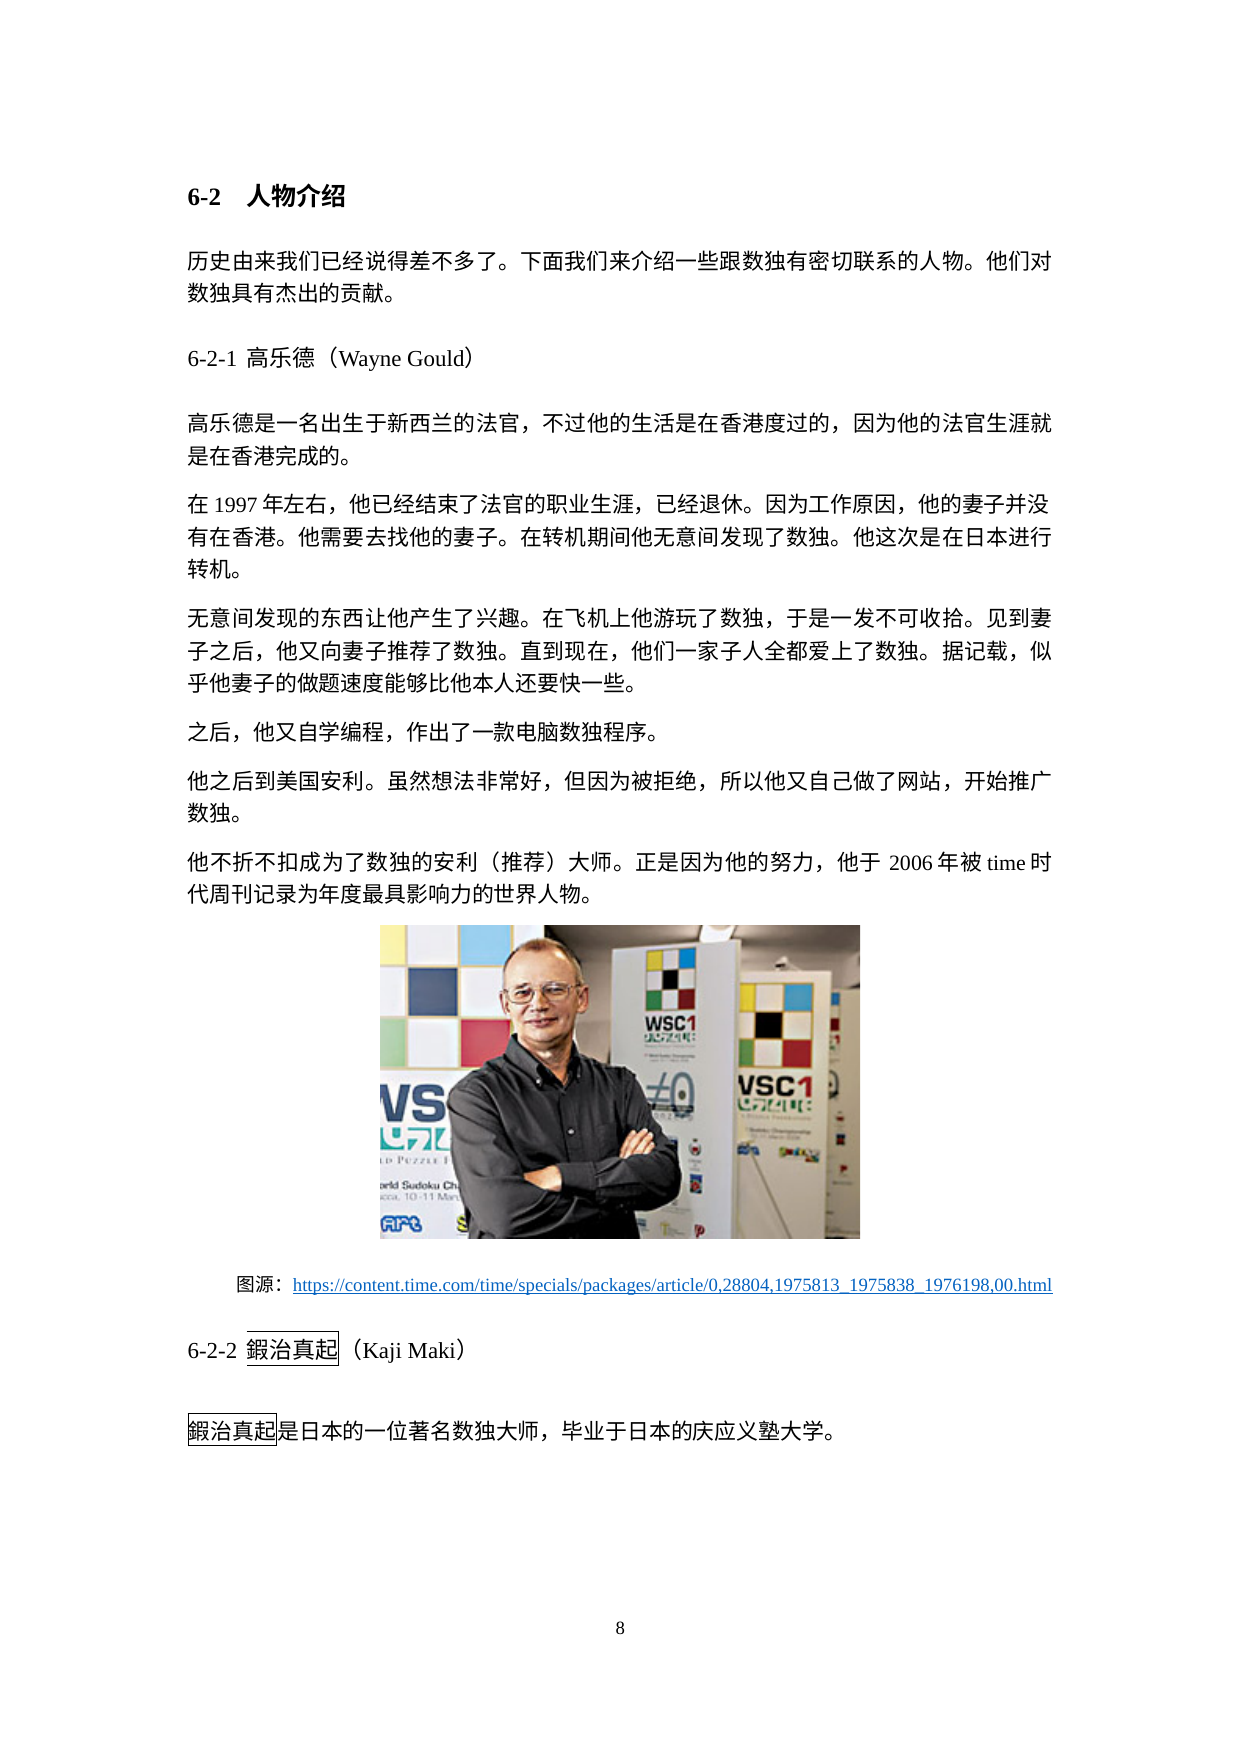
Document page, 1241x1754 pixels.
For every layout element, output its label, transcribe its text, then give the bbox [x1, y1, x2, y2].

text 图源：https://content.time.com/time/specials/packages/article/0,28804,1975813_1975838_1976198,00.html [187, 1267, 1053, 1299]
subtitle 高乐德（Wayne Gould） [187, 324, 1053, 389]
text 高乐德是一名出生于新西兰的法官，不过他的生活是在香港度过的，因为他的法官生涯就是在香港完成的。 [187, 406, 1053, 471]
text 他之后到美国安利。虽然想法非常好，但因为被拒绝，所以他又自己做了网站，开始推广数独。 [187, 763, 1053, 828]
text 历史由来我们已经说得差不多了。下面我们来介绍一些跟数独有密切联系的人物。他们对数独具有杰出的贡献。 [187, 243, 1053, 308]
text 他不折不扣成为了数独的安利（推荐）大师。正是因为他的努力，他于2006年被time时代周刊记录为年度最具影响力的世界人物。 [187, 844, 1053, 909]
picture [380, 925, 861, 1239]
text 在1997年左右，他已经结束了法官的职业生涯，已经退休。因为工作原因，他的妻子并没有在香港。他需要去找他的妻子。在转机期间他无意间发现了数独。他这次是在日本进行转机。 [187, 487, 1053, 584]
text 无意间发现的东西让他产生了兴趣。在飞机上他游玩了数独，于是一发不可收拾。见到妻子之后，他又向妻子推荐了数独。直到现在，他们一家子人全都爱上了数独。据记载，似乎他妻子的做题速度能够比他本人还要快一些。 [187, 601, 1053, 698]
text 之后，他又自学编程，作出了一款电脑数独程序。 [187, 714, 1053, 747]
text 鍜治真起是日本的一位著名数独大师，毕业于日本的庆应义塾大学。 [187, 1397, 1053, 1462]
subtitle 鍜治真起（Kaji Maki） [187, 1316, 1053, 1381]
subtitle 人物介绍 [187, 162, 1053, 227]
